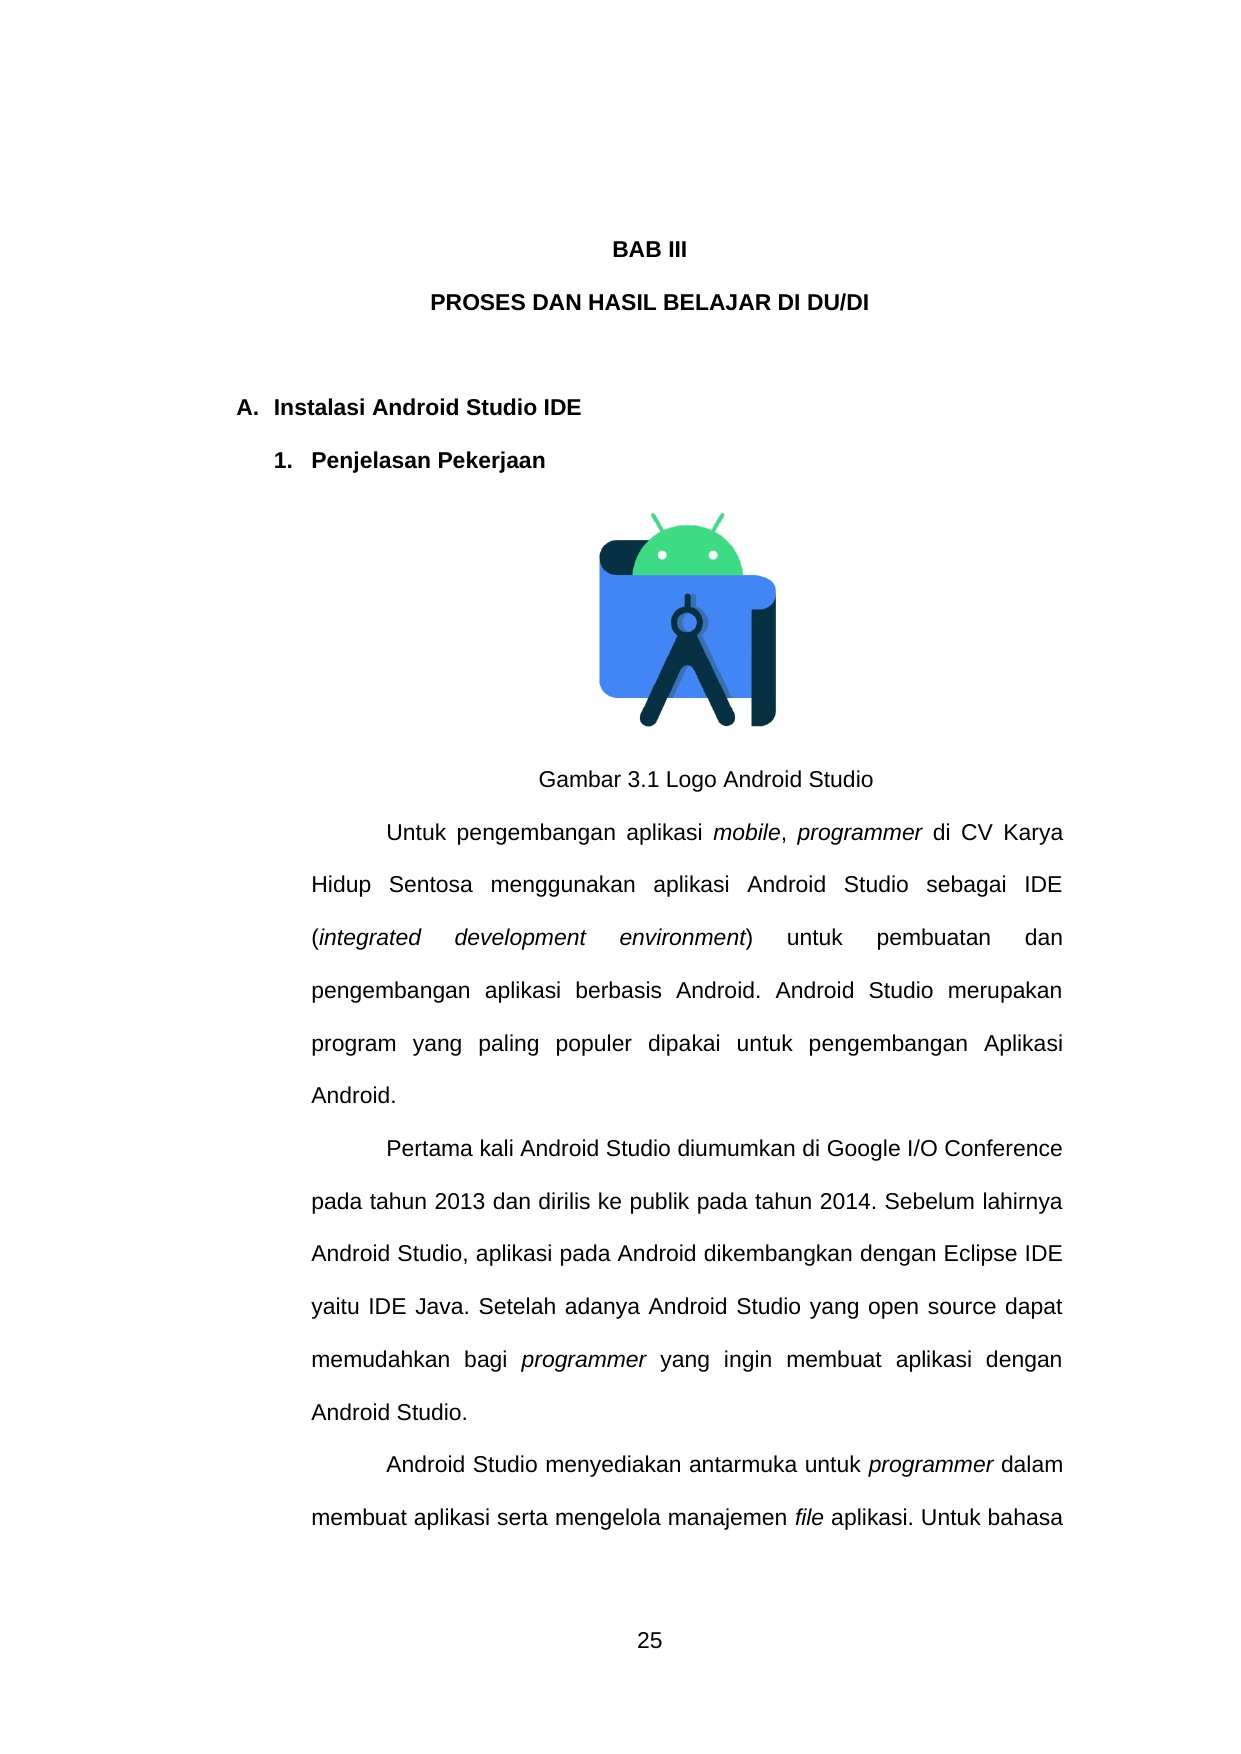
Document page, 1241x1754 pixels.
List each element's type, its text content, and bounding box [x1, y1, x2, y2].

text Untuk pengembangan aplikasi mobile, programmer di CV Karya Hidup Sentosa menggunakan aplikasi Android Studio sebagai IDE (integrated development environment) untuk pembuatan dan pengembangan aplikasi berbasis Android. Android Studio merupakan program yang paling populer dipakai untuk pengembangan Aplikasi Android. [311, 819, 1063, 1109]
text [311, 1451, 1063, 1530]
title PROSES DAN HASIL BELAJAR DI DU/DI [236, 289, 1063, 315]
text Pertama kali Android Studio diumumkan di Google I/O Conference pada tahun 2013 dan dirilis ke publik pada tahun 2014. Sebelum lahirnya Android Studio, aplikasi pada Android dikembangkan dengan Eclipse IDE yaitu IDE Java. Setelah adanya Android Studio yang open source dapat memudahkan bagi programmer yang ingin membuat aplikasi dengan Android Studio. [311, 1135, 1063, 1425]
title Penjelasan Pekerjaan [274, 447, 1063, 473]
title BAB III [236, 236, 1063, 263]
title Instalasi Android Studio IDE [236, 394, 1063, 421]
text Gambar 3. Logo Android Studio [349, 766, 1063, 792]
picture [567, 499, 808, 740]
